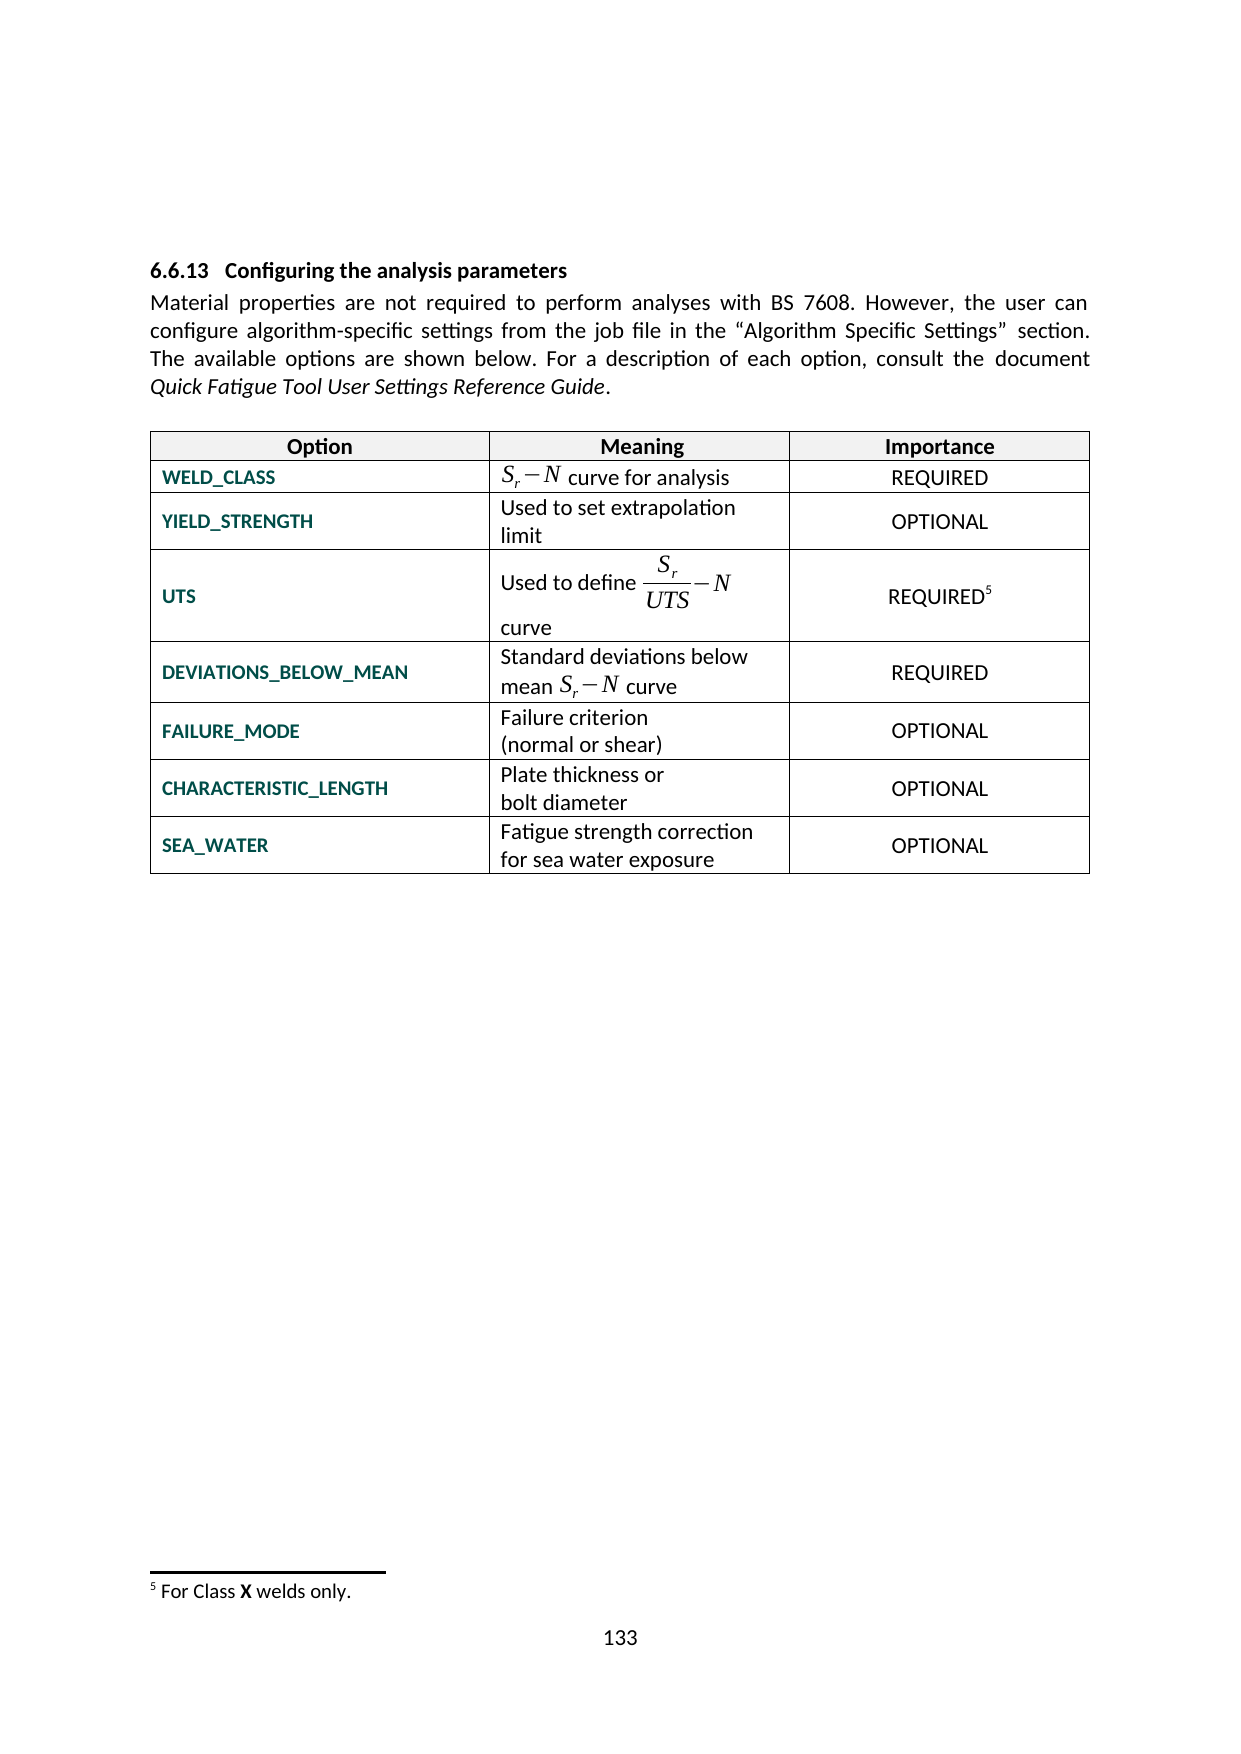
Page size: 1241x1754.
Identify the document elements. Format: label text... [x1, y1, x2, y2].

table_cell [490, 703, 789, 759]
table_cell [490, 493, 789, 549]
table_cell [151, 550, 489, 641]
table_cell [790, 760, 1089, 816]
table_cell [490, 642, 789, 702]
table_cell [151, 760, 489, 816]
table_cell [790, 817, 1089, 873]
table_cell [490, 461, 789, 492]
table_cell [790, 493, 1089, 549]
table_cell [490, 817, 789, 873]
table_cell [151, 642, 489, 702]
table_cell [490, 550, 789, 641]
text Material properties are not required to perform analyses with BS 7608. However, the user can configure algorithm-specific settings from the job file in the “Algorithm Specific Settings” section. The available options are shown below. For a description of each option, consult the document Quick Fatigue Tool User Settings Reference Guide. [150, 288, 1090, 400]
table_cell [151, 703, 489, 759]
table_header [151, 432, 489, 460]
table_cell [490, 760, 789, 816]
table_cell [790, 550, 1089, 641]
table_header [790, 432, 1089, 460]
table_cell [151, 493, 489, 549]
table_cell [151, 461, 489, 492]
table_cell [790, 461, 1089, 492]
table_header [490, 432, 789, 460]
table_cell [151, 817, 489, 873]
subtitle 6.6.13 Configuring the analysis parameters [150, 256, 1090, 284]
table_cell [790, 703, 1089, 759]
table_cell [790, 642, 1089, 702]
